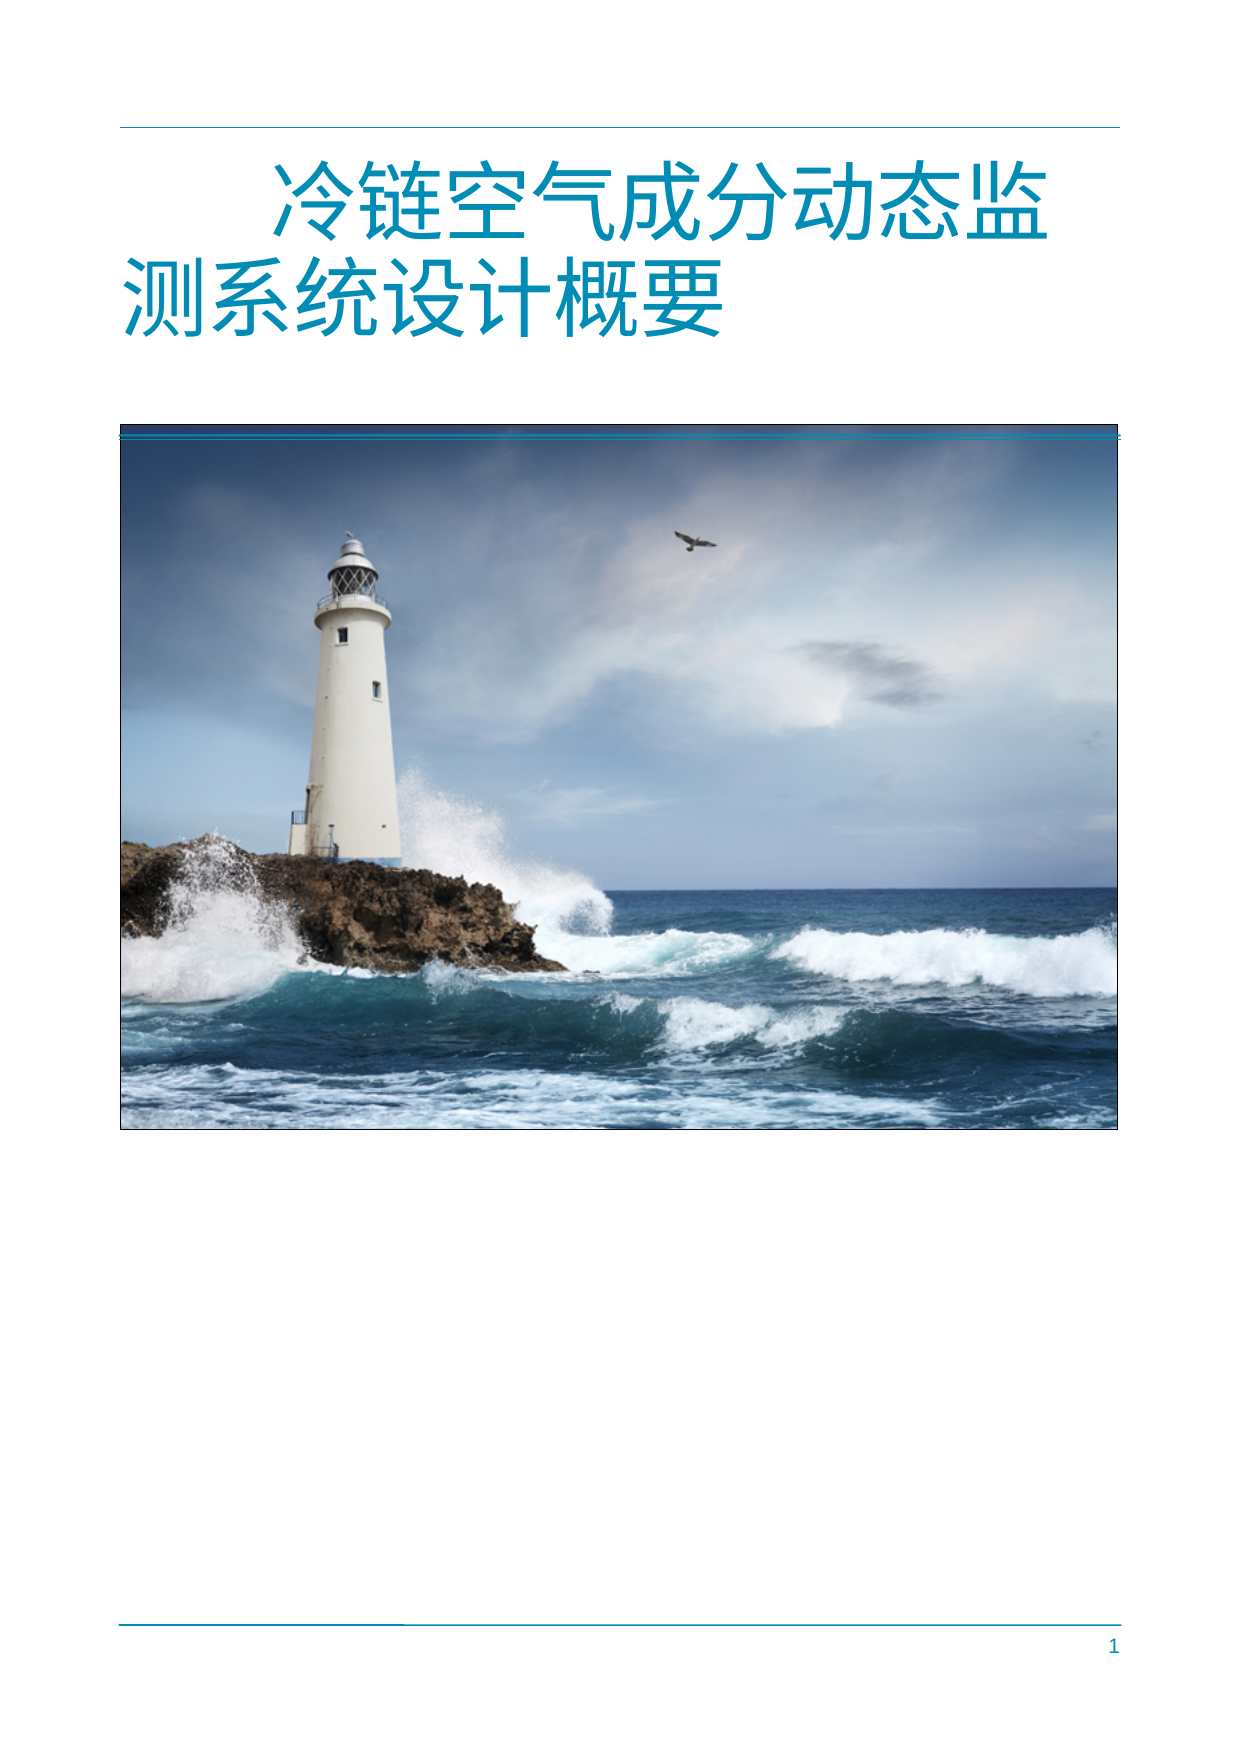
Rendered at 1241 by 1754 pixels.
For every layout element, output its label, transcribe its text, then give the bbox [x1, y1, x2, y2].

text 冷链空气成分动态监测系统设计概要 [120, 128, 1120, 356]
picture [121, 441, 1117, 1129]
picture [121, 425, 1117, 434]
